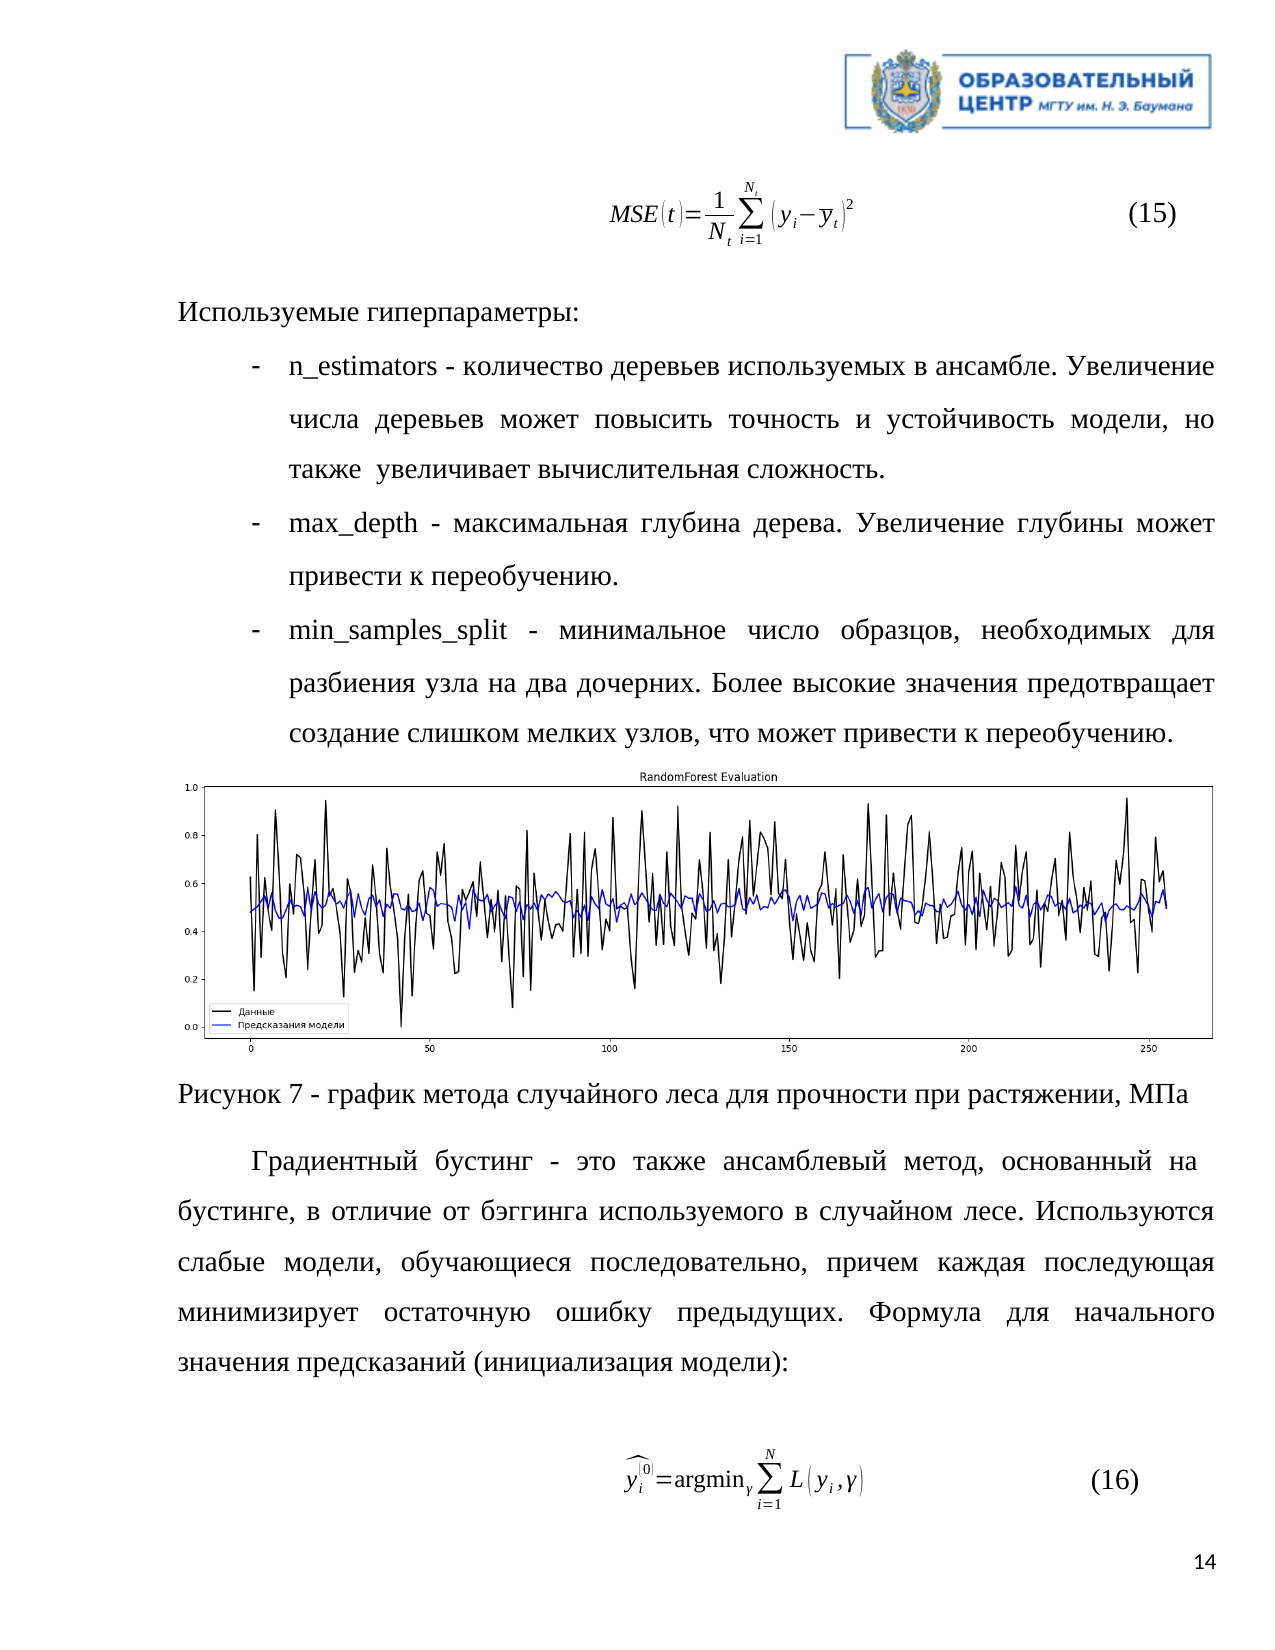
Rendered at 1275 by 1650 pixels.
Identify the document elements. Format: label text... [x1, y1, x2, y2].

text (16) [546, 1445, 1216, 1512]
picture [177, 765, 1218, 1060]
text Используемые гиперпараметры: [177, 294, 1216, 328]
list n_estimators - количество деревьев используемых в ансамбле. Увеличение числа деревьев может повысить точность и устойчивость модели, но также увеличивает вычислительная сложность. [251, 344, 1216, 485]
list min_samples_split - минимальное число образцов, необходимых для разбиения узла на два дочерних. Более высокие значения предотвращает создание слишком мелких узлов, что может привести к переобучению. [251, 608, 1216, 749]
text Рисунок 7 - график метода случайного леса для прочности при растяжении, МПа [177, 1060, 1216, 1109]
text Градиентный бустинг - это также ансамблевый метод, основанный на бустинге, в отличие от бэггинга используемого в случайном лесе. Используются слабые модели, обучающиеся последовательно, причем каждая последующая минимизирует остаточную ошибку предыдущих. Формула для начального значения предсказаний (инициализация модели): [177, 1143, 1216, 1378]
list max_depth - максимальная глубина дерева. Увеличение глубины может привести к переобучению. [251, 502, 1216, 592]
picture [814, 26, 1262, 149]
text (15) [472, 179, 1216, 249]
